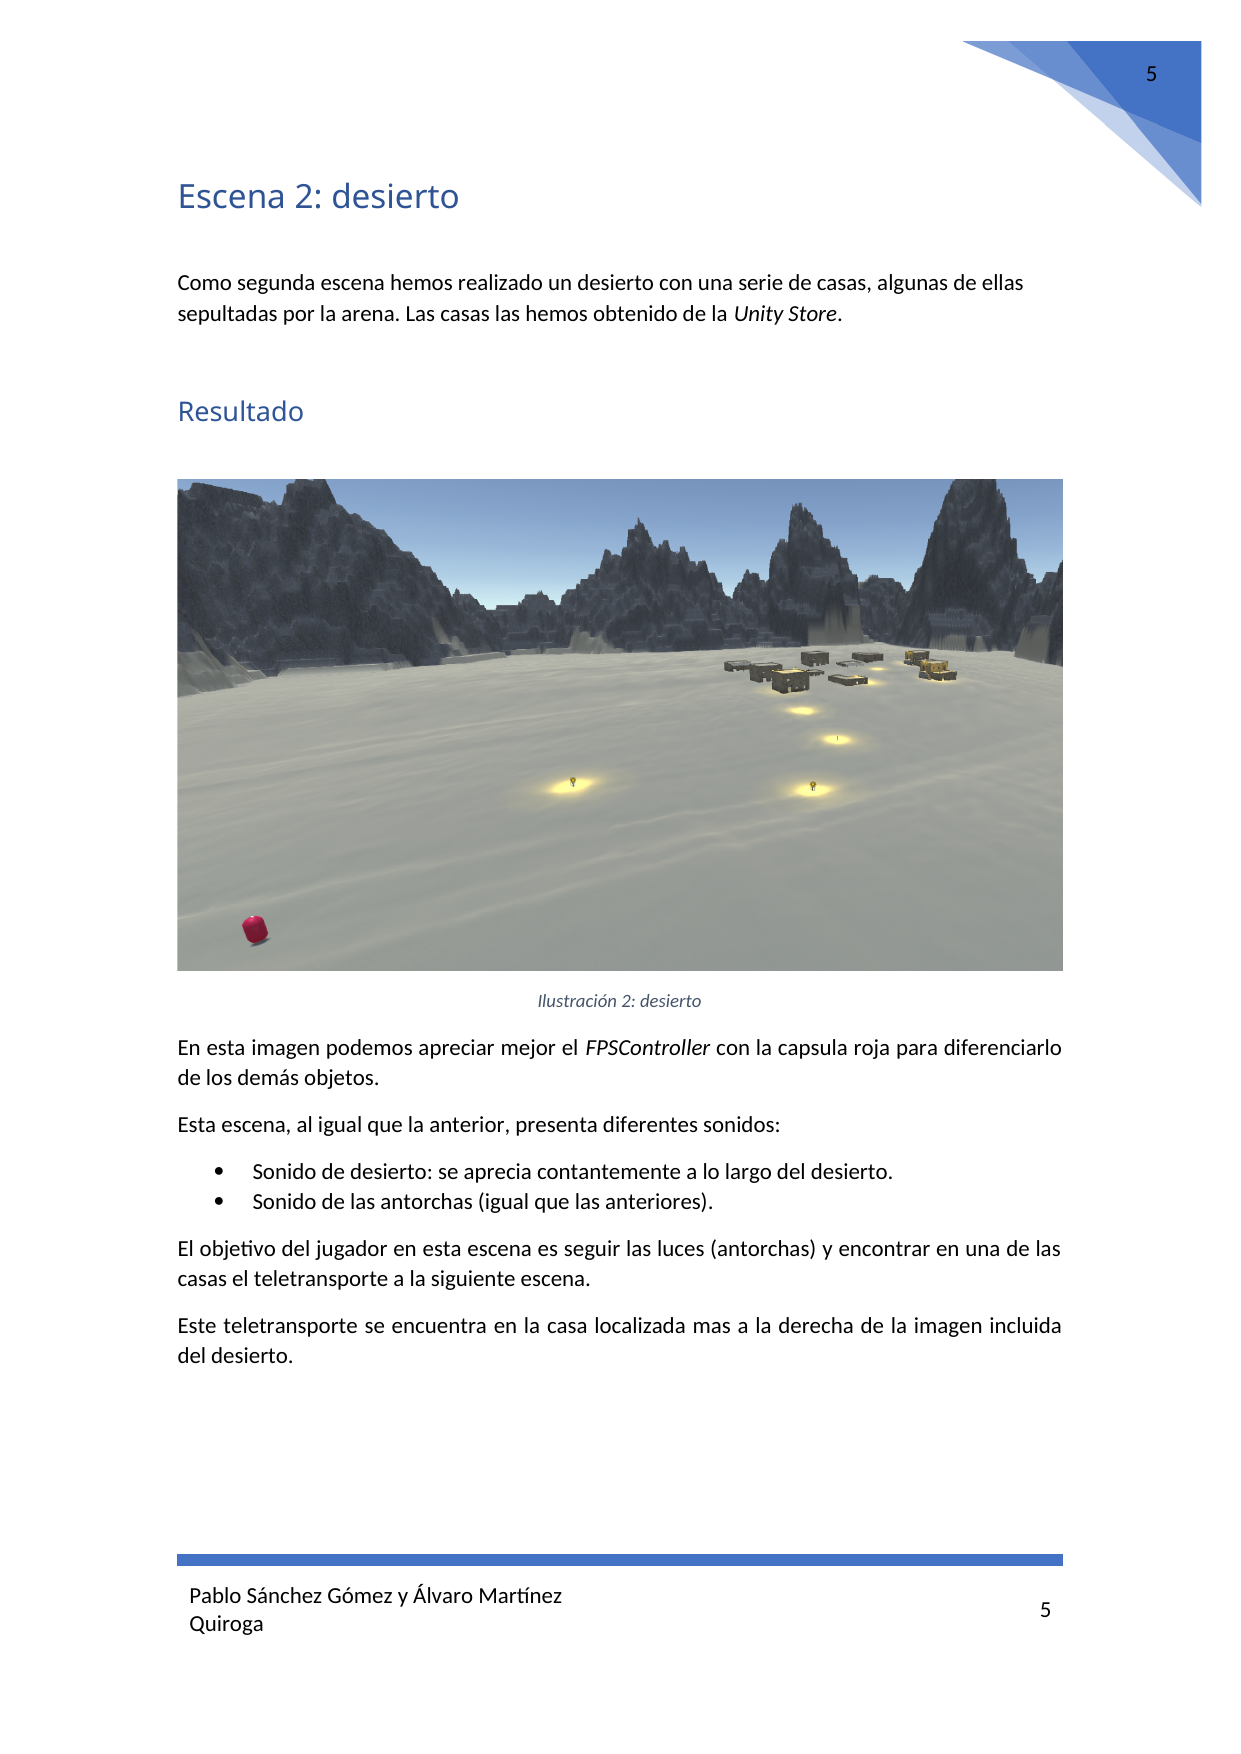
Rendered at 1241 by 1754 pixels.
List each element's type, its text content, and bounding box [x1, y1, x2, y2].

subtitle Escena 2: desierto [177, 173, 1063, 218]
text Esta escena, al igual que la anterior, presenta diferentes sonidos: [177, 1110, 1063, 1138]
list Sonido de desierto: se aprecia contantemente a lo largo del desierto. [215, 1157, 1063, 1185]
subtitle Resultado [177, 392, 1063, 429]
text Como segunda escena hemos realizado un desierto con una serie de casas, algunas de ellas sepultadas por la arena. Las casas las hemos obtenido de la Unity Store. [177, 268, 1063, 327]
text Este teletransporte se encuentra en la casa localizada mas a la derecha de la imagen incluida del desierto. [177, 1311, 1063, 1369]
picture [177, 479, 1063, 971]
text En esta imagen podemos apreciar mejor el FPSController con la capsula roja para diferenciarlo de los demás objetos. [177, 1033, 1063, 1091]
text El objetivo del jugador en esta escena es seguir las luces (antorchas) y encontrar en una de las casas el teletransporte a la siguiente escena. [177, 1234, 1063, 1292]
list Sonido de las antorchas (igual que las anteriores). [215, 1187, 1063, 1215]
picture [962, 41, 1202, 207]
